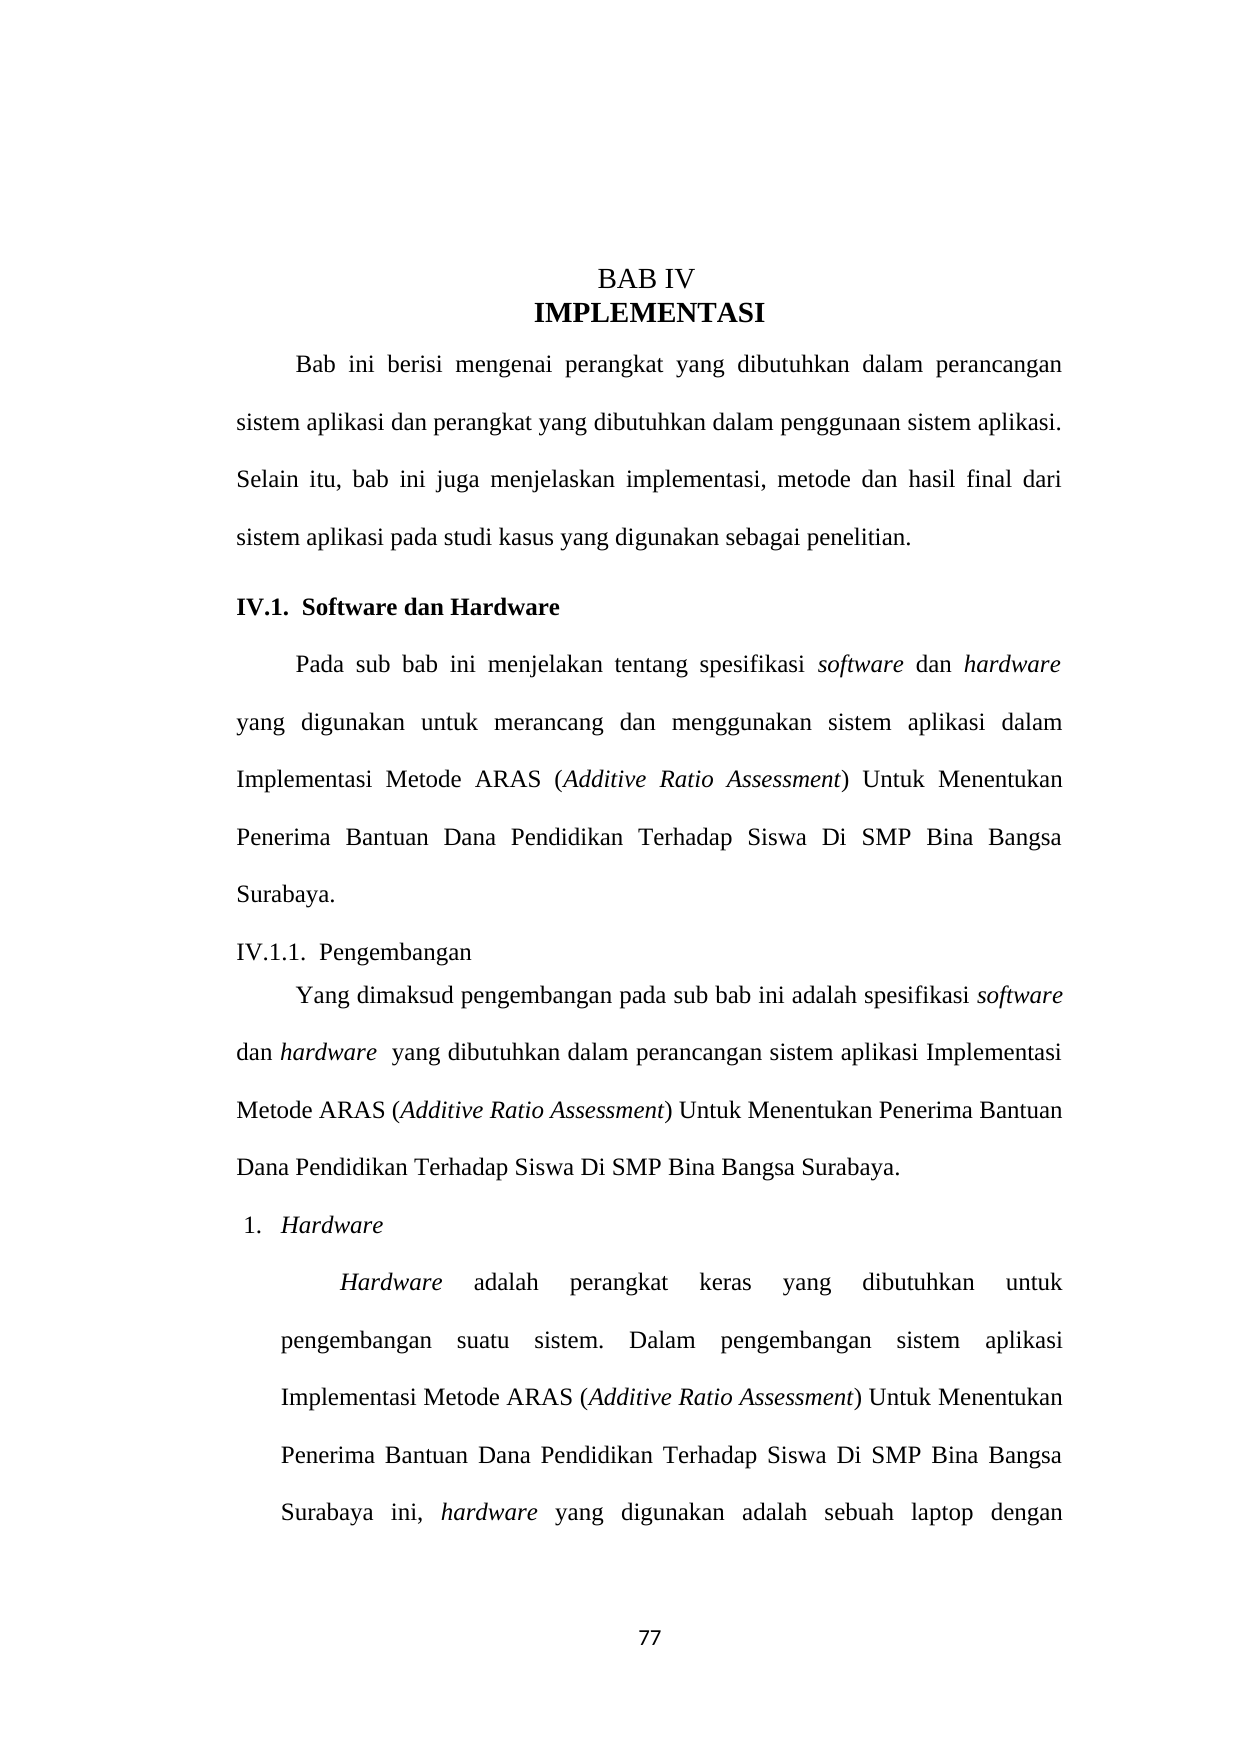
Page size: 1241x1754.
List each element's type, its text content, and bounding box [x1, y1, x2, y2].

text Software dan Hardware [236, 592, 1063, 620]
text Bab ini berisi mengenai perangkat yang dibutuhkan dalam perancangan sistem aplikasi dan perangkat yang dibutuhkan dalam penggunaan sistem aplikasi. Selain itu, bab ini juga menjelaskan implementasi, metode dan hasil final dari sistem aplikasi pada studi kasus yang digunakan sebagai penelitian. [236, 349, 1063, 550]
list Hardware [243, 1210, 1063, 1238]
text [281, 1267, 1063, 1526]
text Yang dimaksud pengembangan pada sub bab ini adalah spesifikasi software dan hardware yang dibutuhkan dalam perancangan sistem aplikasi Implementasi Metode ARAS (Additive Ratio Assessment) Untuk Menentukan Penerima Bantuan Dana Pendidikan Terhadap Siswa Di SMP Bina Bangsa Surabaya. [236, 980, 1063, 1181]
text IMPLEMENTASI [236, 261, 1063, 328]
text Pada sub bab ini menjelakan tentang spesifikasi software dan hardware yang digunakan untuk merancang dan menggunakan sistem aplikasi dalam Implementasi Metode ARAS (Additive Ratio Assessment) Untuk Menentukan Penerima Bantuan Dana Pendidikan Terhadap Siswa Di SMP Bina Bangsa Surabaya. [236, 649, 1063, 908]
text Pengembangan [236, 937, 1063, 965]
